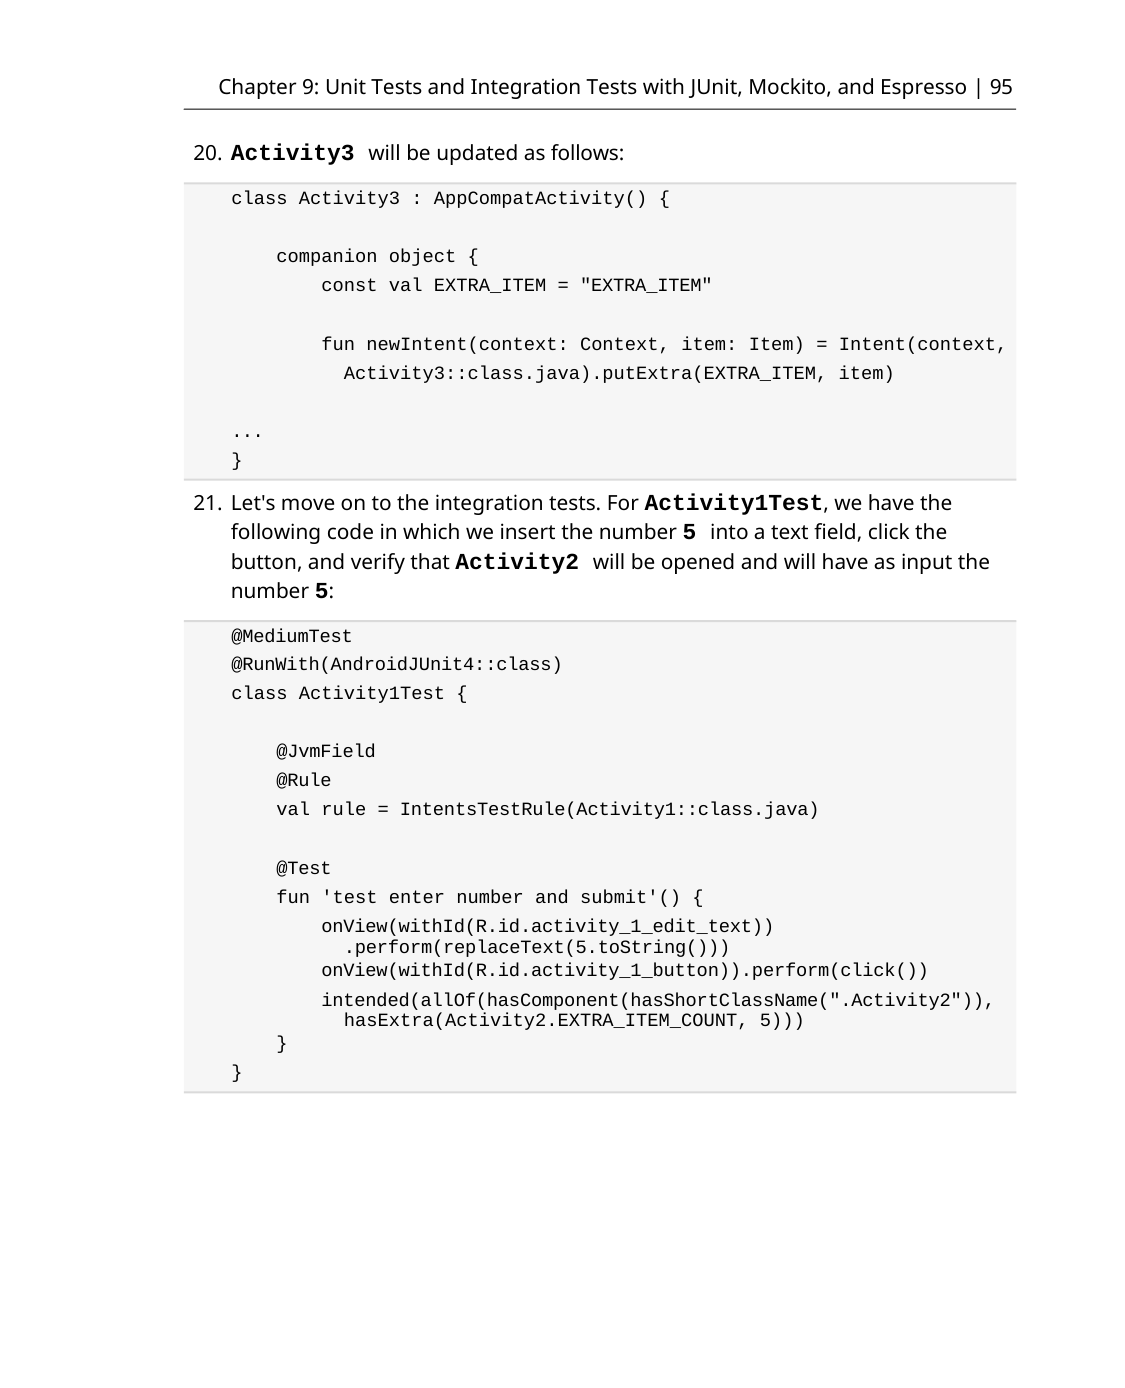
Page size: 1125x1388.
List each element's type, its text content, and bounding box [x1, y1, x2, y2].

list Activity3 will be updated as follows: [193, 138, 1029, 167]
list Let's move on to the integration tests. For Activity1Test, we have the following code in which we insert the number 5 into a text field, click the button, and verify that Activity2 will be opened and will have as input the number 5: [193, 481, 1008, 605]
